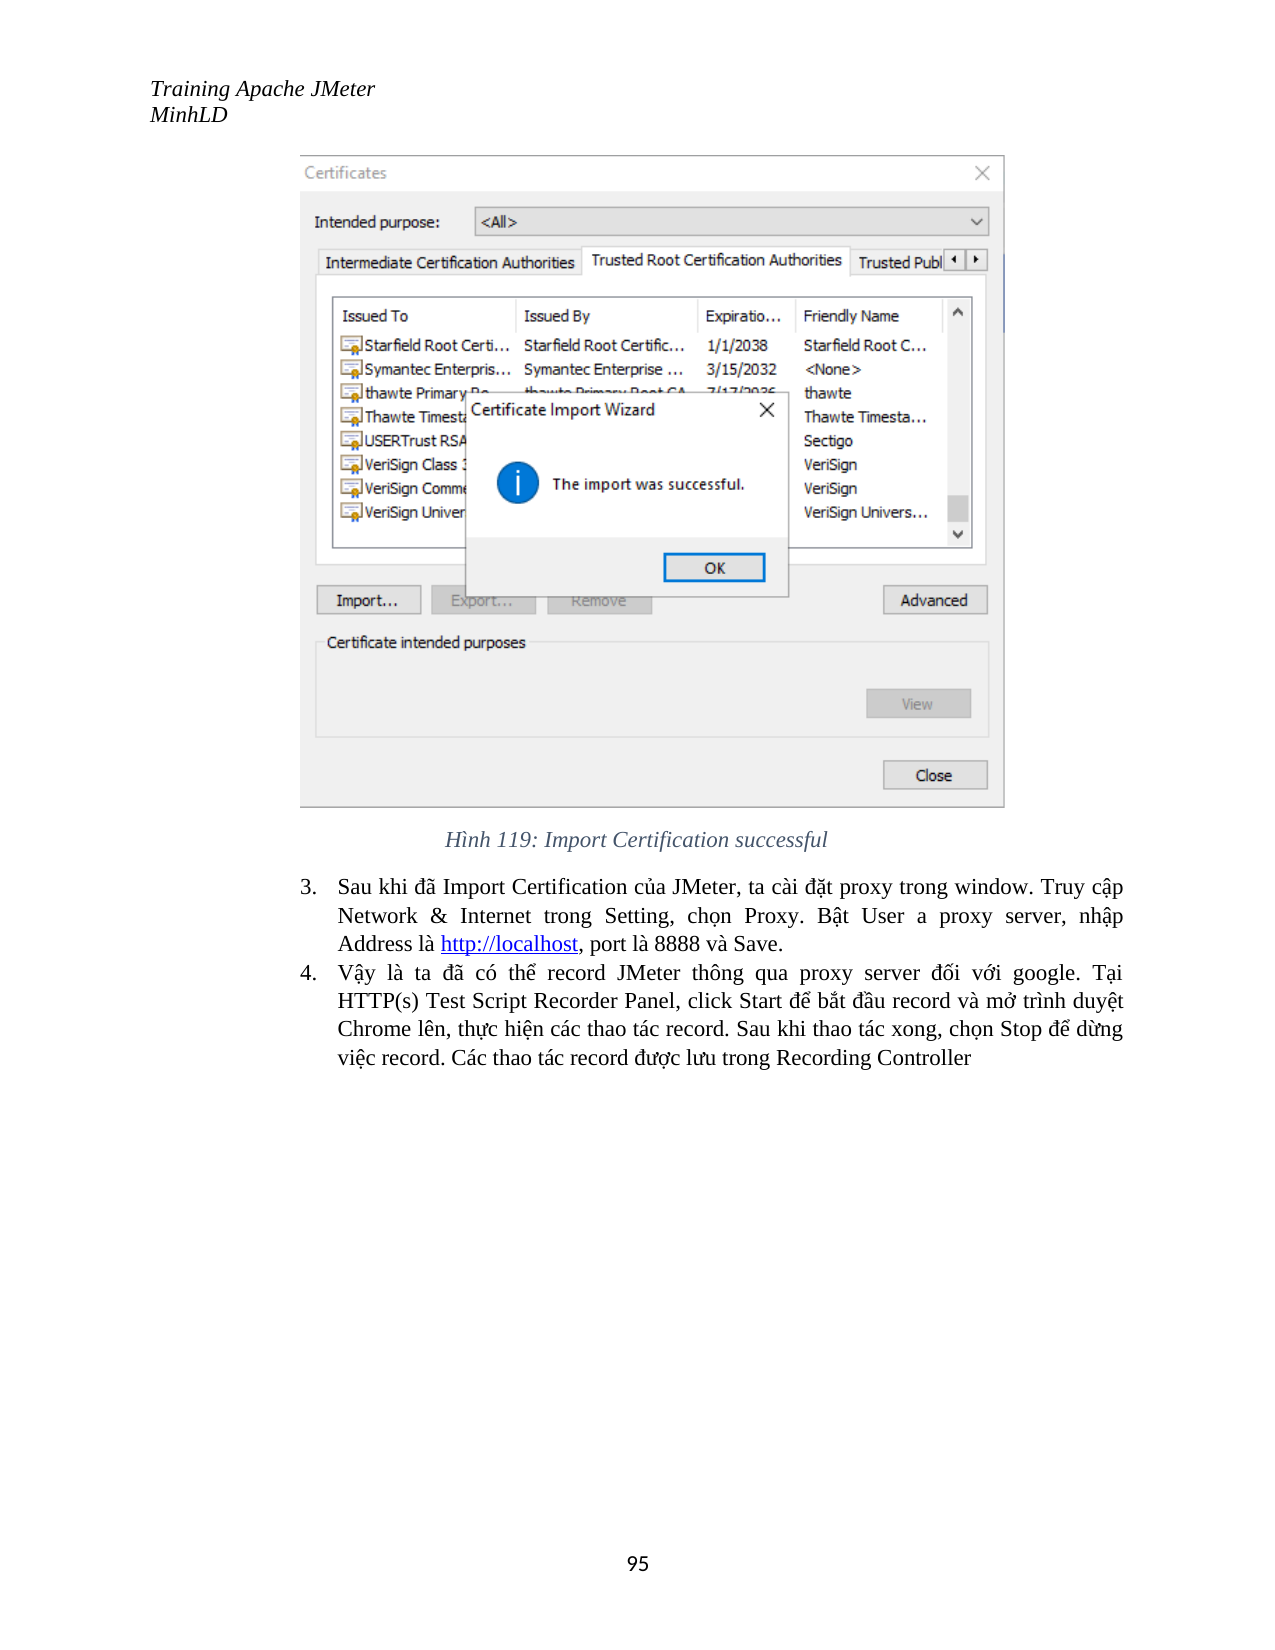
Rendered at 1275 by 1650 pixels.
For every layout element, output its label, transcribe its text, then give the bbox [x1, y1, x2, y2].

picture [300, 155, 1005, 808]
list Vậy là ta đã có thể record JMeter thông qua proxy server đối với google. Tại HTTP(s) Test Script Recorder Panel, click Start để bắt đầu record và mở trình duyệt Chrome lên, thực hiện các thao tác record. Sau khi thao tác xong, chọn Stop để dừng việc record. Các thao tác record được lưu trong Recording Controller [300, 959, 1125, 1070]
text Hình 119: Import Certification successful [150, 826, 1125, 852]
list Sau khi đã Import Certification của JMeter, ta cài đặt proxy trong window. Truy cập Network & Internet trong Setting, chọn Proxy. Bật User a proxy server, nhập Address là http://localhost, port là 8888 và Save. [300, 873, 1125, 957]
